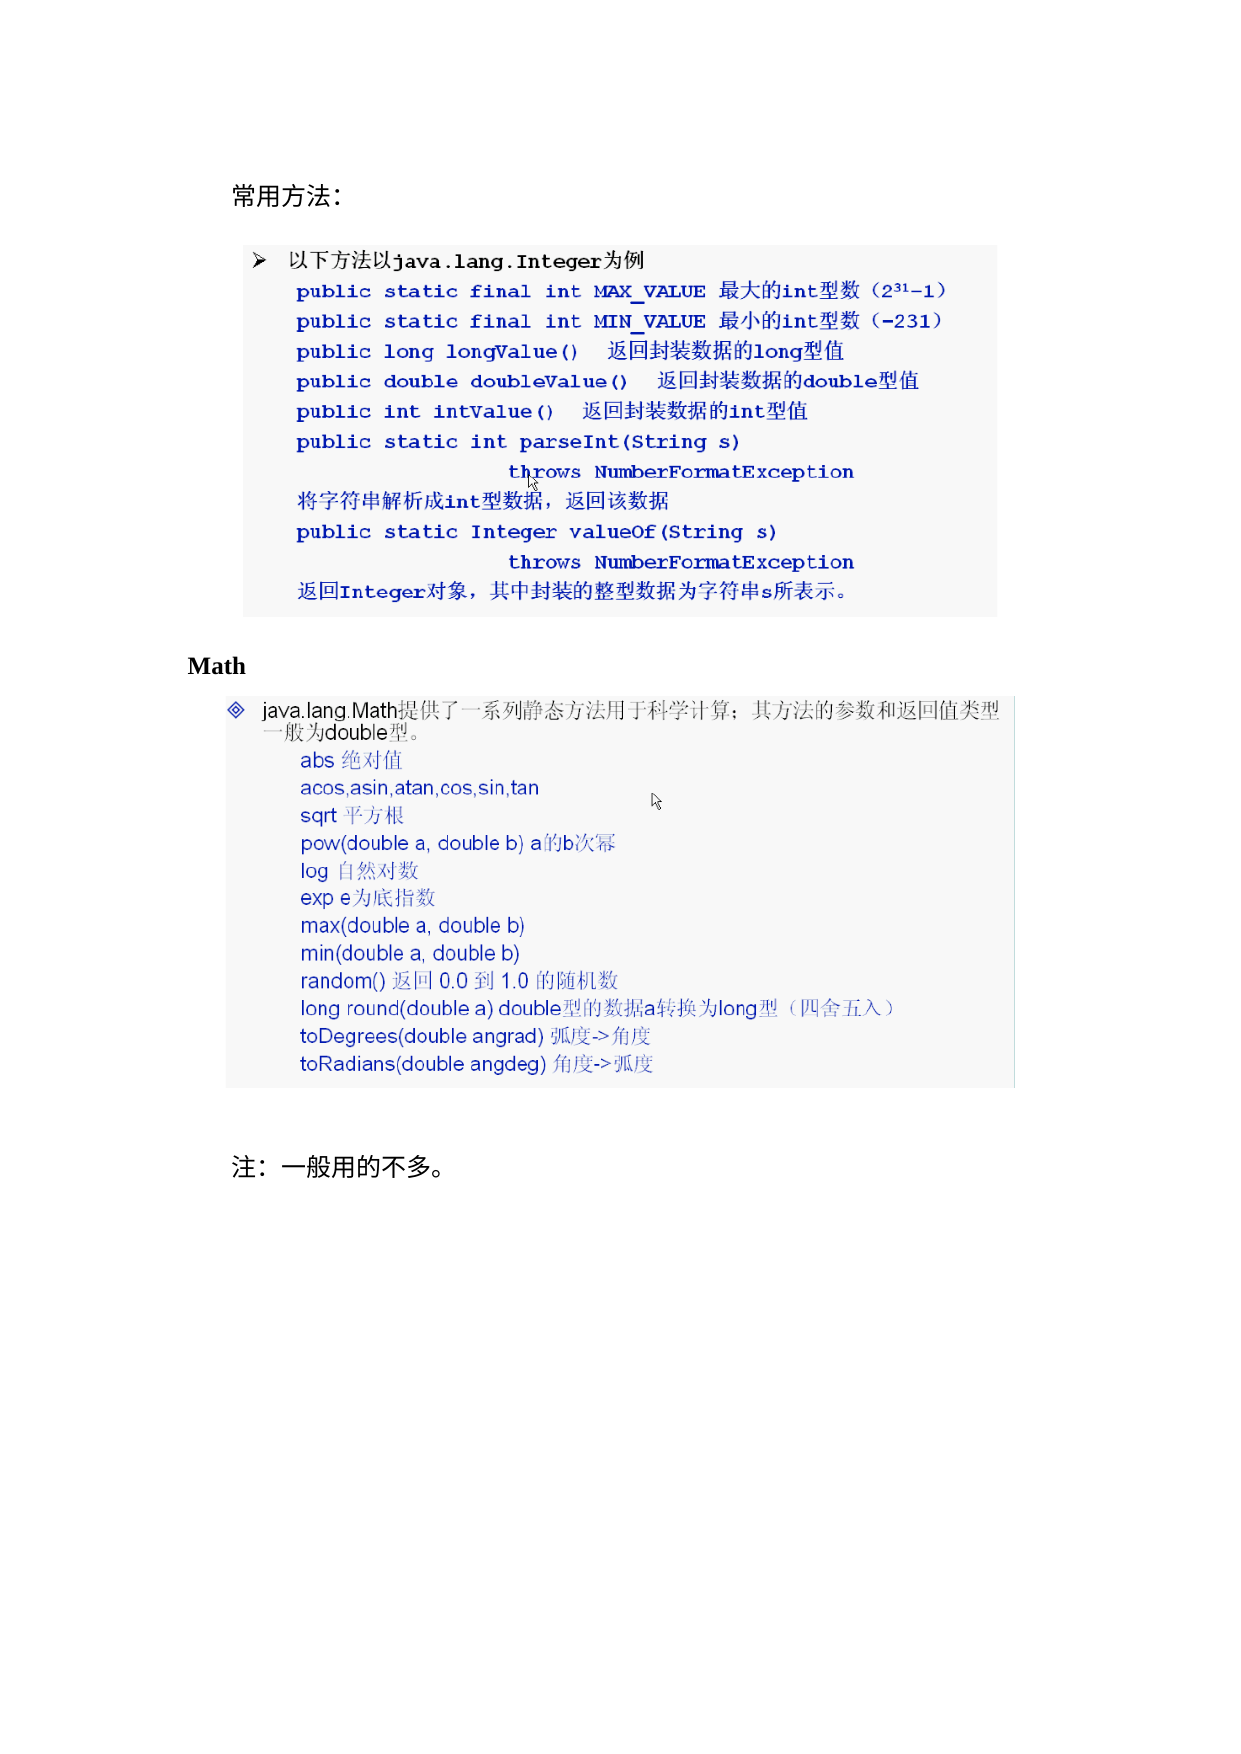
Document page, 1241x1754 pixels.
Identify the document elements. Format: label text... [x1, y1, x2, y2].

picture [225, 696, 1015, 1088]
picture [243, 245, 998, 617]
subtitle Math [187, 649, 1053, 682]
text 注：一般用的不多。 [187, 1133, 1053, 1198]
text 常用方法： [187, 162, 1053, 227]
